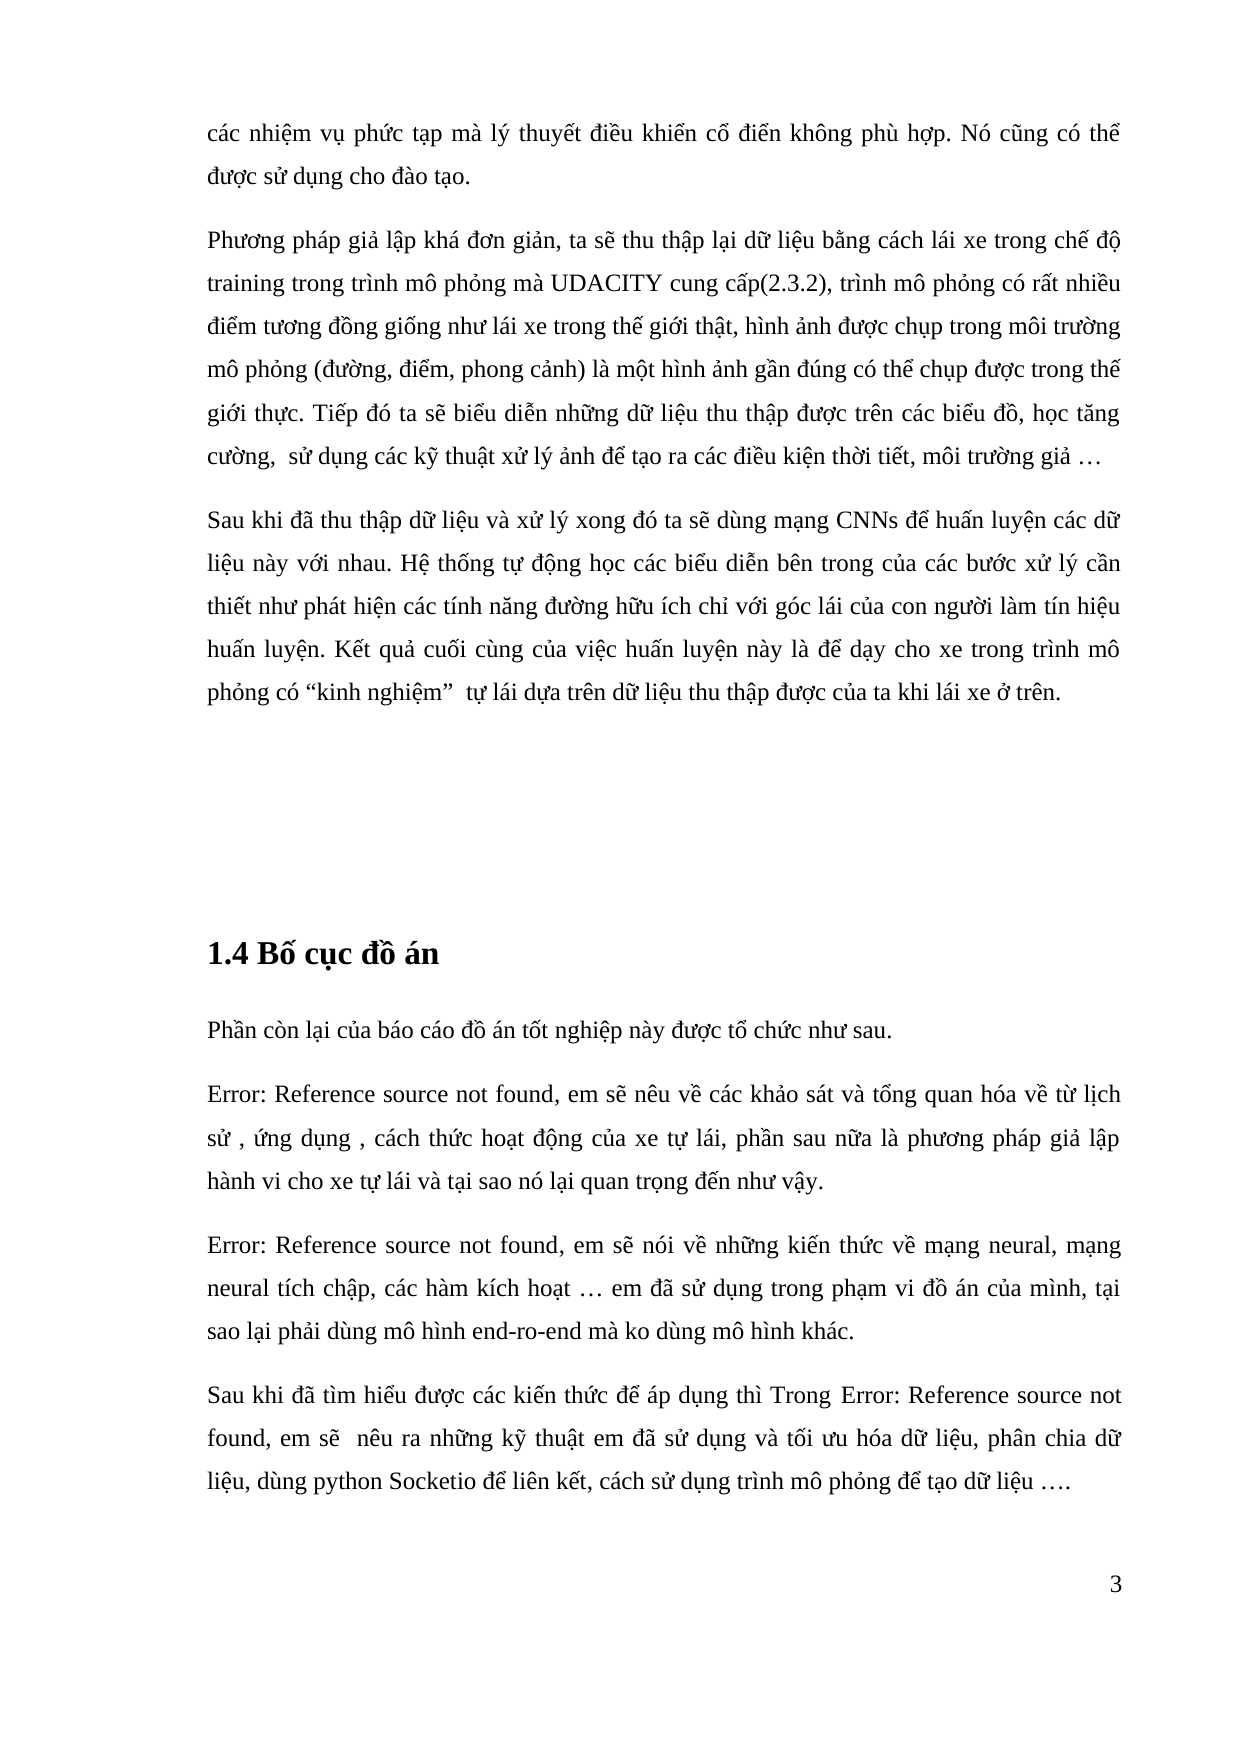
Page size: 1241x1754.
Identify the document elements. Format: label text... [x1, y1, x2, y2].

text Chương 2, em sẽ nêu về các khảo sát và tổng quan hóa về từ lịch sử , ứng dụng , cách thức hoạt động của xe tự lái, phần sau nữa là phương pháp giả lập hành vi cho xe tự lái và tại sao nó lại quan trọng đến như vậy. [207, 1079, 1122, 1194]
subtitle Bố cục đồ án [207, 933, 1122, 971]
text Sau khi đã tìm hiểu được các kiến thức để áp dụng thì Trong Chương 4, em sẽ nêu ra những kỹ thuật em đã sử dụng và tối ưu hóa dữ liệu, phân chia dữ liệu, dùng python Socketio để liên kết, cách sử dụng trình mô phỏng để tạo dữ liệu …. [207, 1380, 1122, 1495]
text Phương pháp giả lập khá đơn giản, ta sẽ thu thập lại dữ liệu bằng cách lái xe trong chế độ training trong trình mô phỏng mà UDACITY cung cấp(2.3.2), trình mô phỏng có rất nhiều điểm tương đồng giống như lái xe trong thế giới thật, hình ảnh được chụp trong môi trường mô phỏng (đường, điểm, phong cảnh) là một hình ảnh gần đúng có thể chụp được trong thế giới thực. Tiếp đó ta sẽ biểu diễn những dữ liệu thu thập được trên các biểu đồ, học tăng cường, sử dụng các kỹ thuật xử lý ảnh để tạo ra các điều kiện thời tiết, môi trường giả … [207, 225, 1122, 469]
text Phần còn lại của báo cáo đồ án tốt nghiệp này được tổ chức như sau. [207, 1016, 1122, 1044]
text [207, 118, 1122, 190]
text Sau khi đã thu thập dữ liệu và xử lý xong đó ta sẽ dùng mạng CNNs để huấn luyện các dữ liệu này với nhau. Hệ thống tự động học các biểu diễn bên trong của các bước xử lý cần thiết như phát hiện các tính năng đường hữu ích chỉ với góc lái của con người làm tín hiệu huấn luyện. Kết quả cuối cùng của việc huấn luyện này là để dạy cho xe trong trình mô phỏng có “kinh nghiệm” tự lái dựa trên dữ liệu thu thập được của ta khi lái xe ở trên. [207, 505, 1122, 706]
text Chương 3, em sẽ nói về những kiến thức về mạng neural, mạng neural tích chập, các hàm kích hoạt … em đã sử dụng trong phạm vi đồ án của mình, tại sao lại phải dùng mô hình end-ro-end mà ko dùng mô hình khác. [207, 1230, 1122, 1345]
